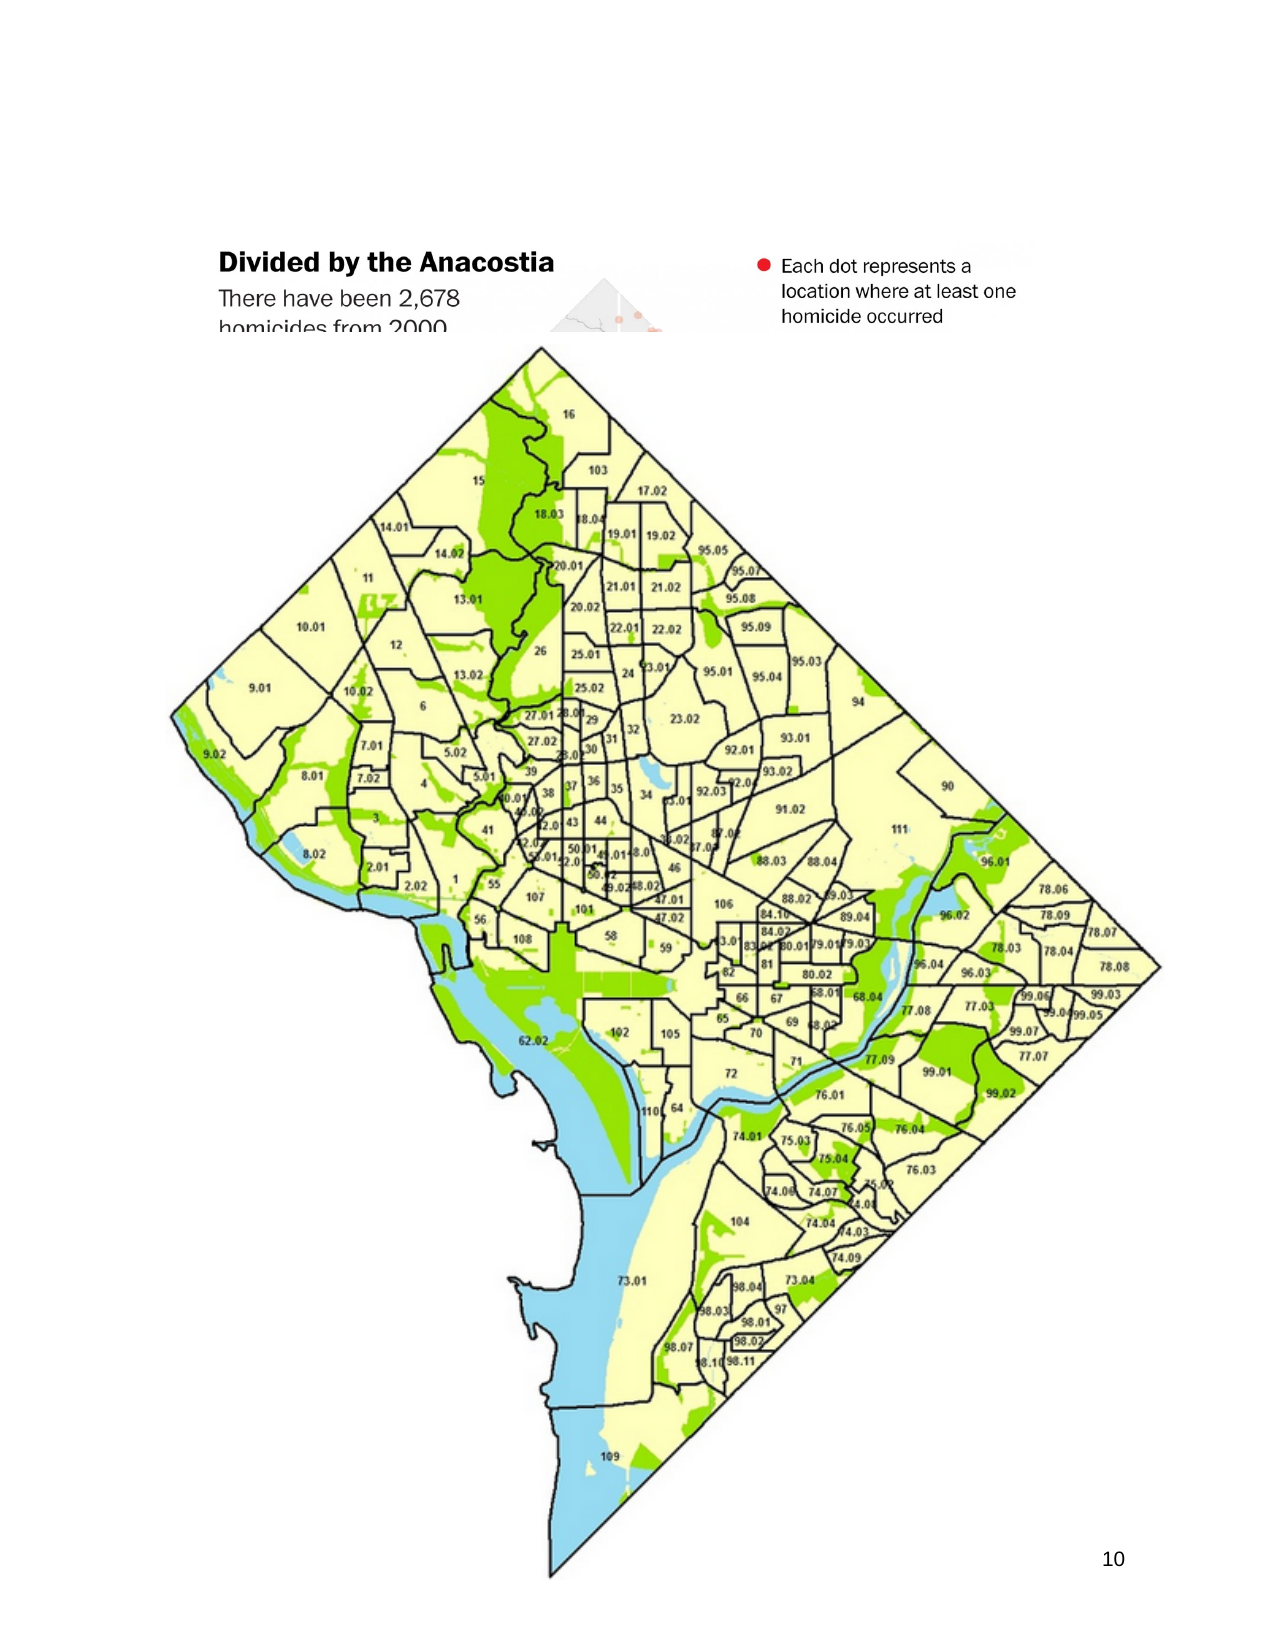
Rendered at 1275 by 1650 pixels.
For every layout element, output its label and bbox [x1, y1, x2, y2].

picture [120, 332, 1164, 1589]
